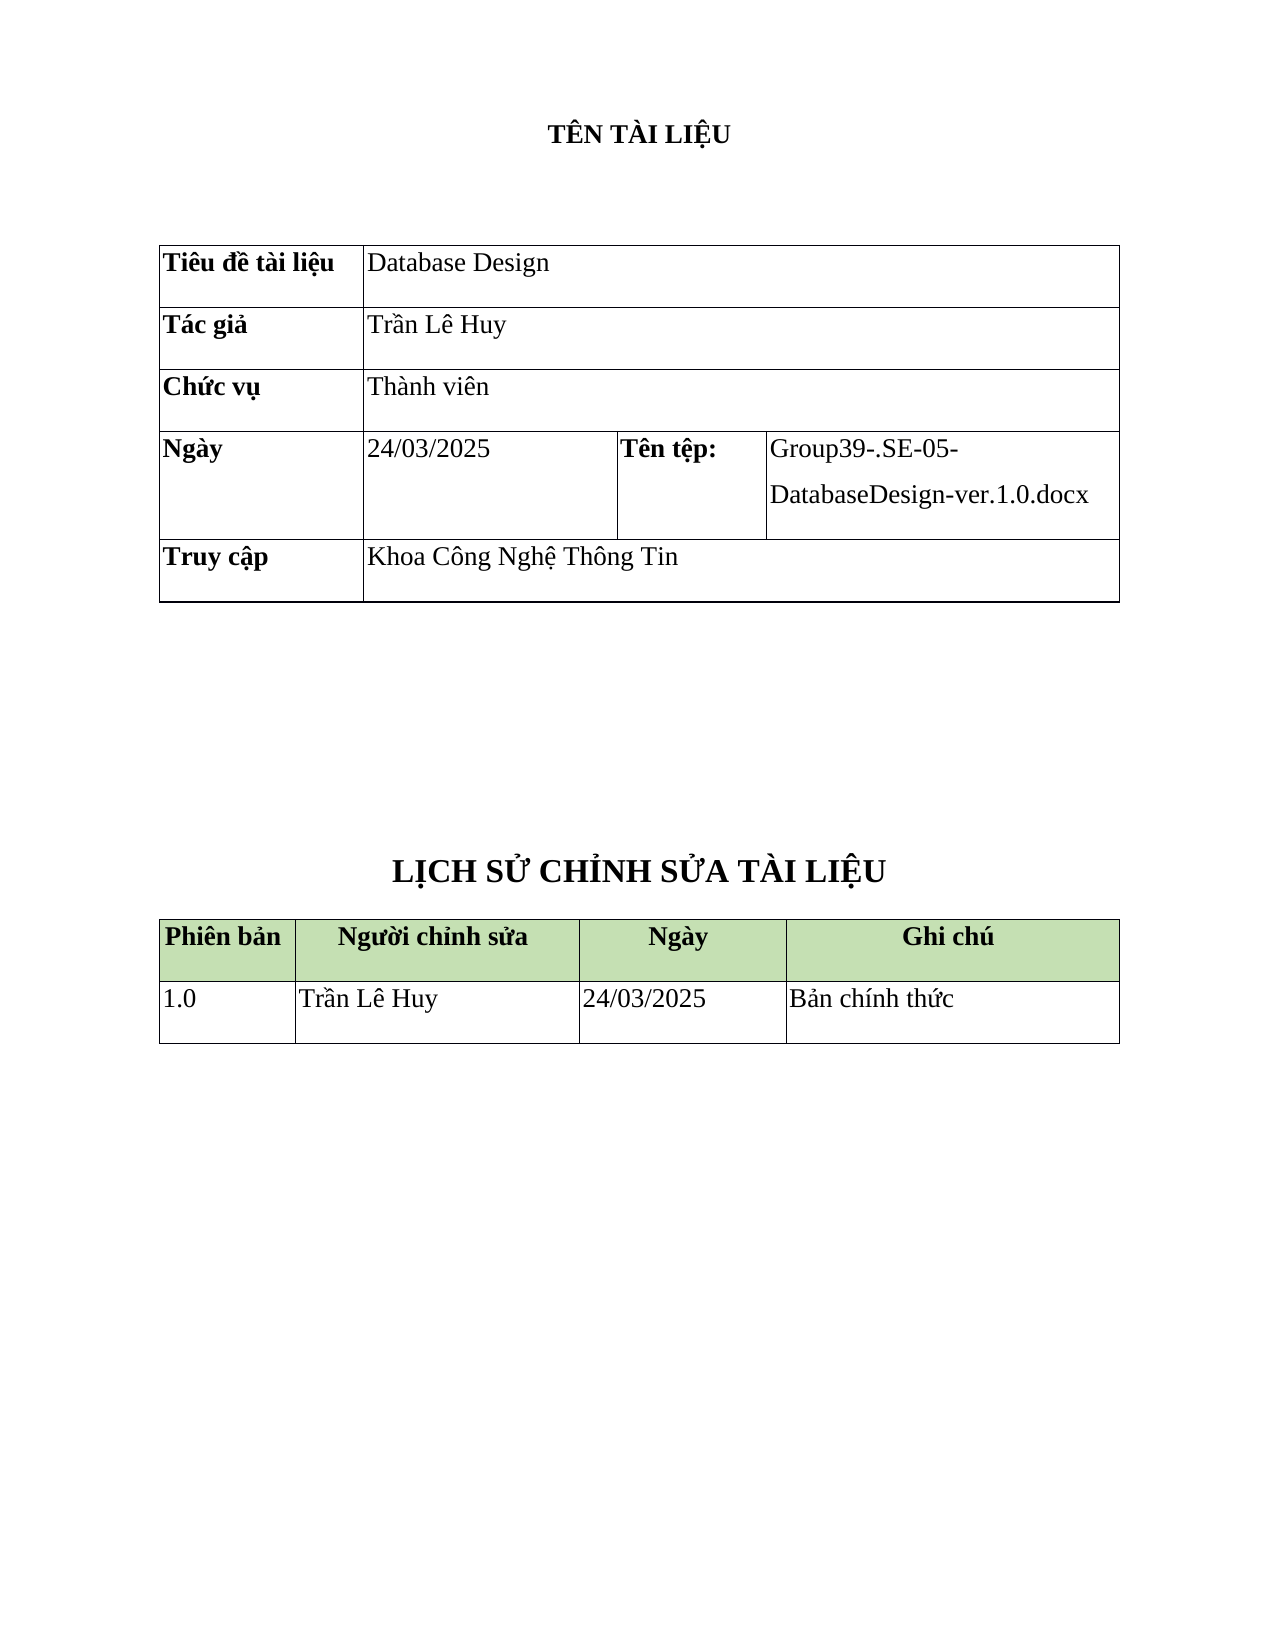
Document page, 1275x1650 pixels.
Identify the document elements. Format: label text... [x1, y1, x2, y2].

table_cell 24/03/2025 [580, 982, 786, 1043]
table_cell Trần Lê Huy [296, 982, 579, 1043]
table_cell Ngày [160, 432, 363, 539]
table_cell Khoa Công Nghệ Thông Tin [364, 540, 1119, 601]
table_cell Bản chính thức [787, 982, 1119, 1043]
table_cell 24/03/2025 [364, 432, 617, 539]
table_cell Tên tệp: [618, 432, 766, 539]
table_cell Chức vụ [160, 370, 363, 431]
table_cell Phiên bản [160, 920, 295, 981]
table_cell Truy cập [160, 540, 363, 601]
table_header LỊCH SỬ CHỈNH SỬA TÀI LIỆU [160, 851, 1119, 919]
table_cell 1.0 [160, 982, 295, 1043]
table_cell Ngày [580, 920, 786, 981]
table_cell Thành viên [364, 370, 1119, 431]
table_cell Người chỉnh sửa [296, 920, 579, 981]
table_cell Tiêu đề tài liệu [160, 246, 363, 307]
table_header TÊN TÀI LIỆU [160, 118, 1119, 245]
table_cell Ghi chú [787, 920, 1119, 981]
table_cell Database Design [364, 246, 1119, 307]
table_cell Group39-.SE-05-DatabaseDesign-ver.1.0.docx [767, 432, 1119, 539]
table_cell Tác giả [160, 308, 363, 369]
table_cell Trần Lê Huy [364, 308, 1119, 369]
